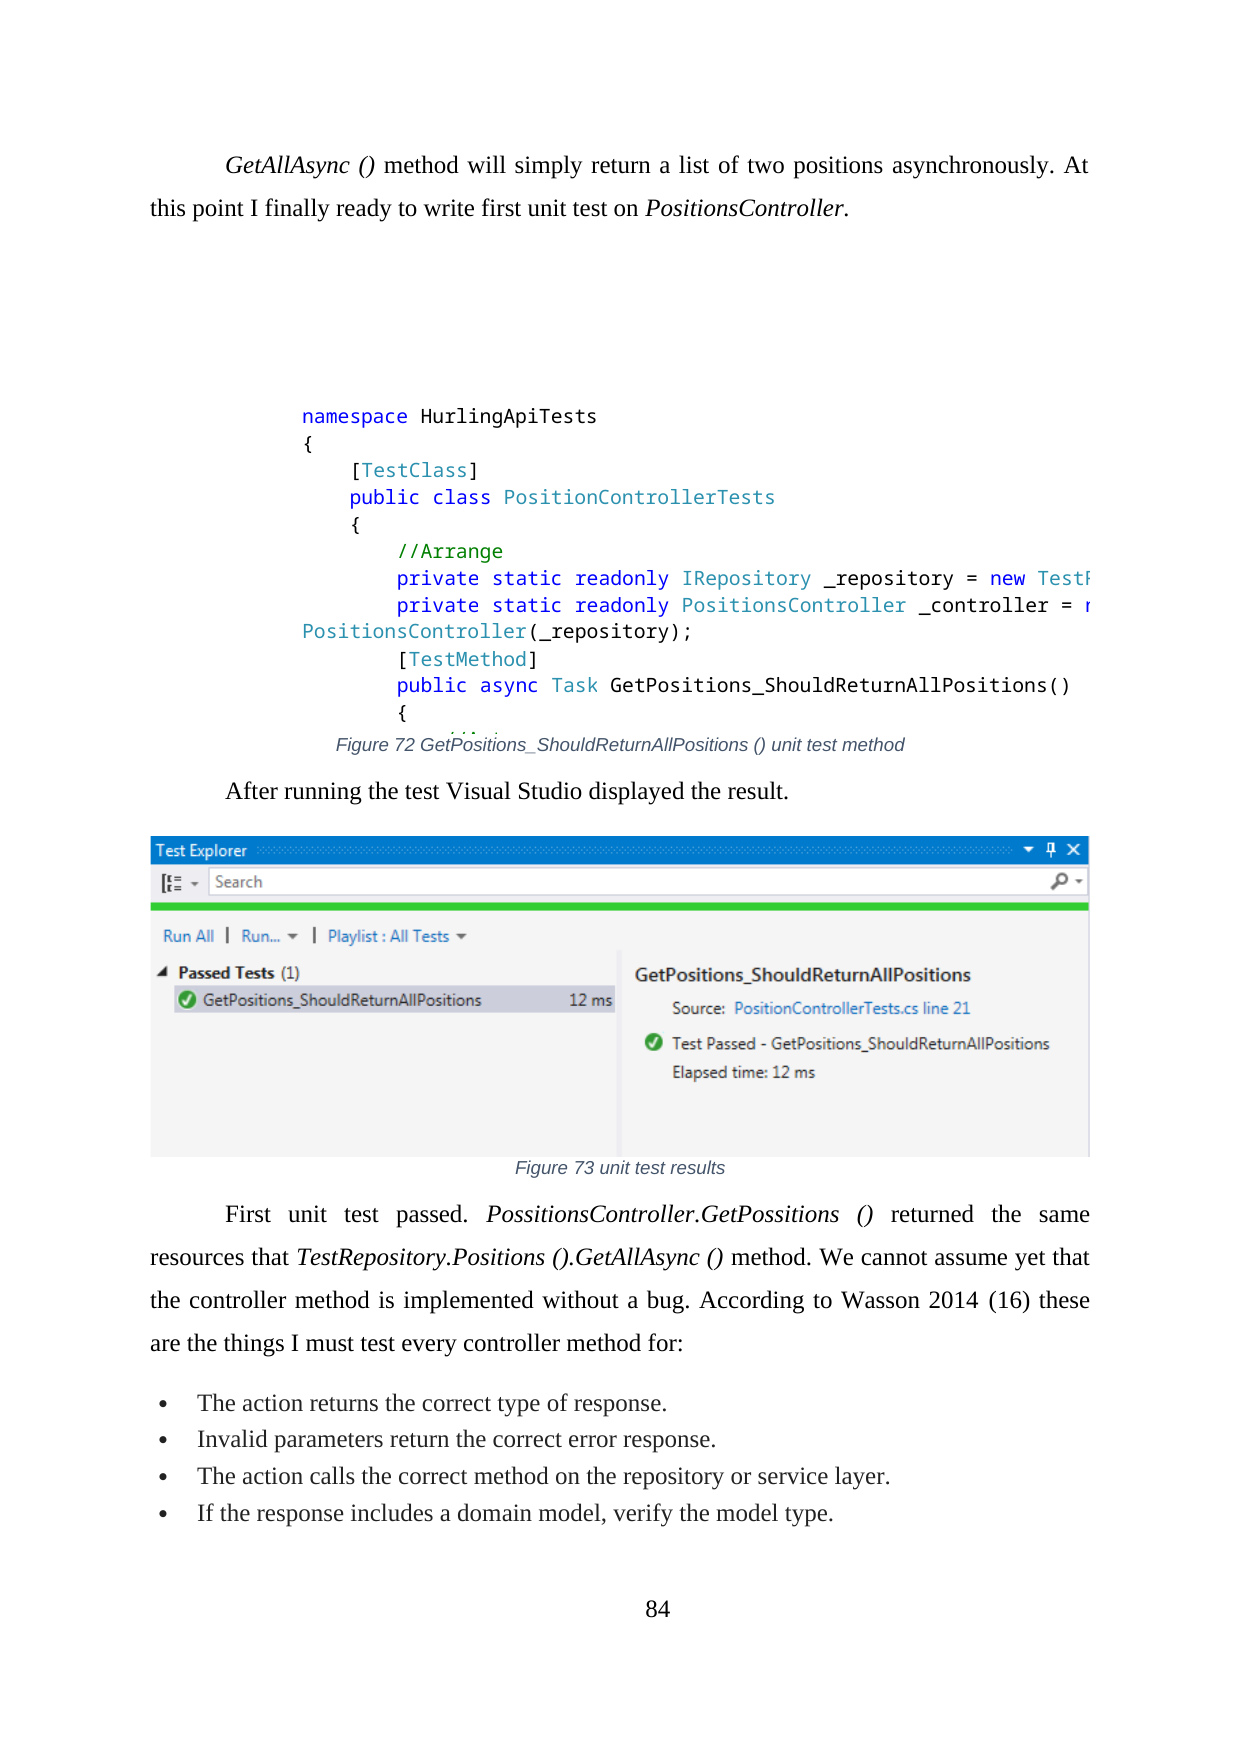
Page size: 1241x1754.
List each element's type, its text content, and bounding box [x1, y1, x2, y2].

list The action returns the correct type of response. [159, 1388, 1090, 1417]
picture [150, 836, 1090, 1157]
text First unit test passed. PossitionsController.GetPossitions () returned the same resources that TestRepository.Positions ().GetAllAsync () method. We cannot assume yet that the controller method is implemented without a bug. According to Wasson 2014 these are the things I must test every controller method for: [150, 1199, 1090, 1357]
text GetAllAsync () method will simply return a list of two positions asynchronously. At this point I finally ready to write first unit test on PositionsController. [150, 150, 1090, 222]
list If the response includes a domain model, verify the model type. [159, 1498, 1090, 1526]
list The action calls the correct method on the repository or service layer. [159, 1461, 1090, 1490]
list Invalid parameters return the correct error response. [159, 1424, 1090, 1453]
text After running the test Visual Studio displayed the result. [150, 776, 1090, 805]
